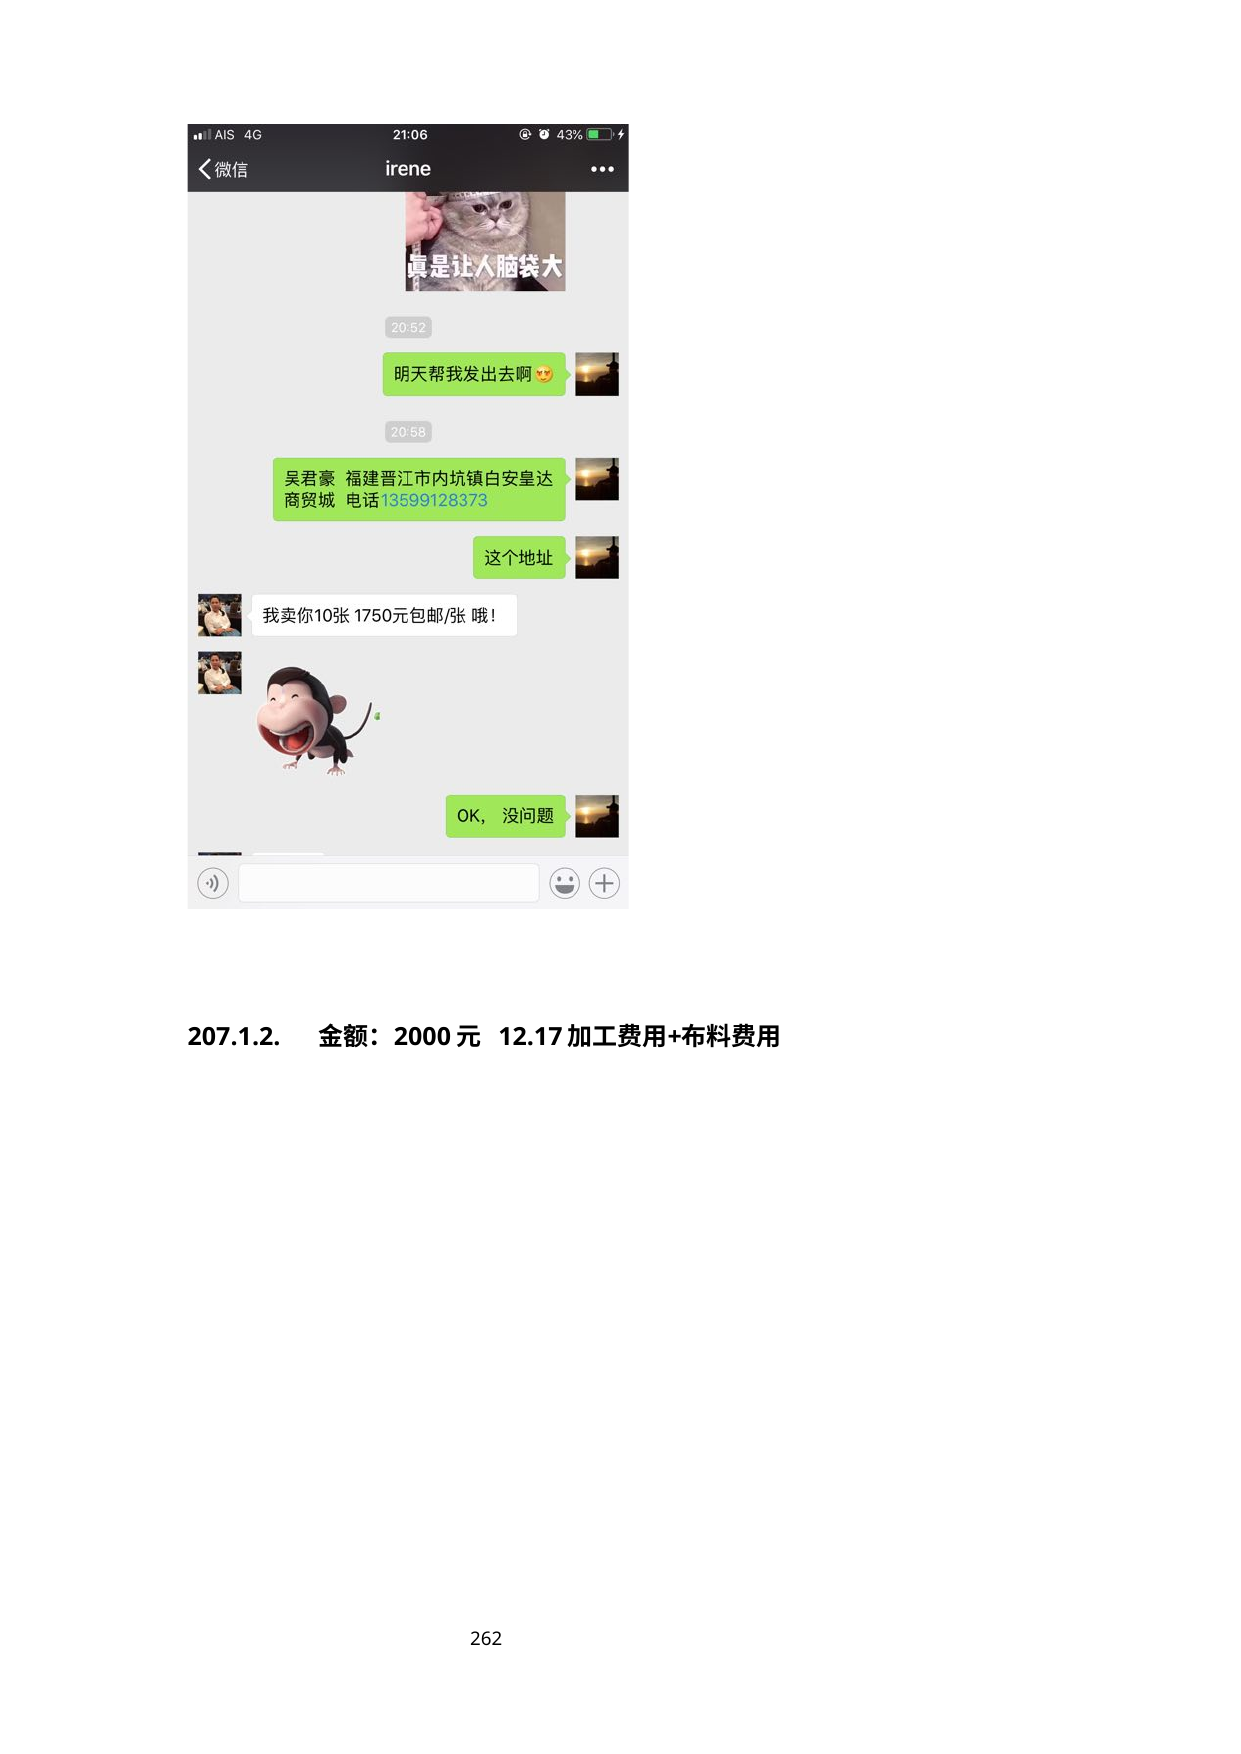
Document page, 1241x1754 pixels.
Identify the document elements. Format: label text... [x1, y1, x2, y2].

subtitle 金额：2000元 12.17加工费用+布料费用 [187, 1002, 1053, 1067]
picture [187, 124, 629, 909]
